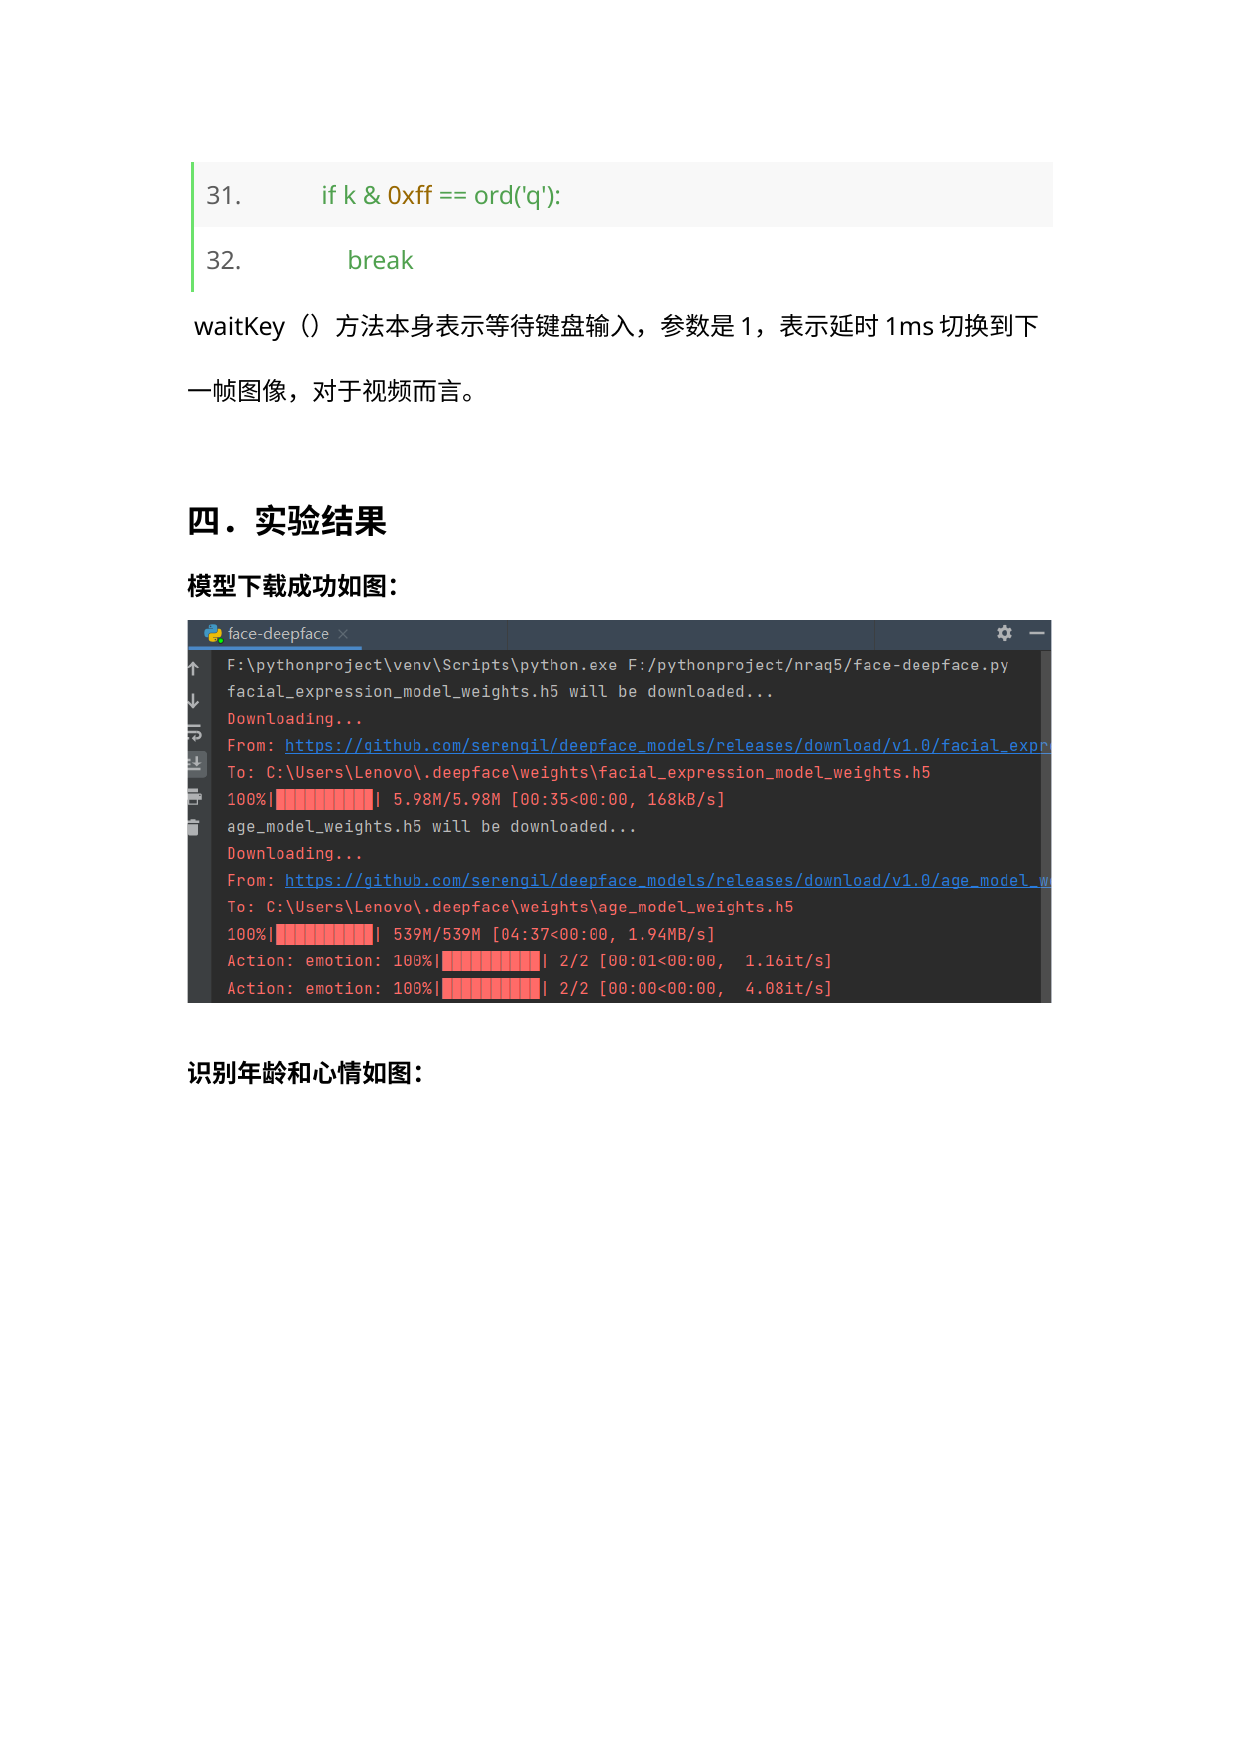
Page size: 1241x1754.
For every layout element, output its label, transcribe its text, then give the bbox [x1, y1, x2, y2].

list if k & 0xff == ord('q'): [194, 162, 1053, 227]
list break [194, 227, 1053, 292]
text 识别年龄和心情如图： [187, 1039, 1053, 1104]
list waitKey（）方法本身表示等待键盘输入，参数是1，表示延时1ms切换到下一帧图像，对于视频而言。 [187, 292, 1053, 422]
list 模型下载成功如图： [187, 552, 1053, 617]
list 实验结果 [187, 487, 1053, 552]
picture [187, 620, 1052, 1003]
